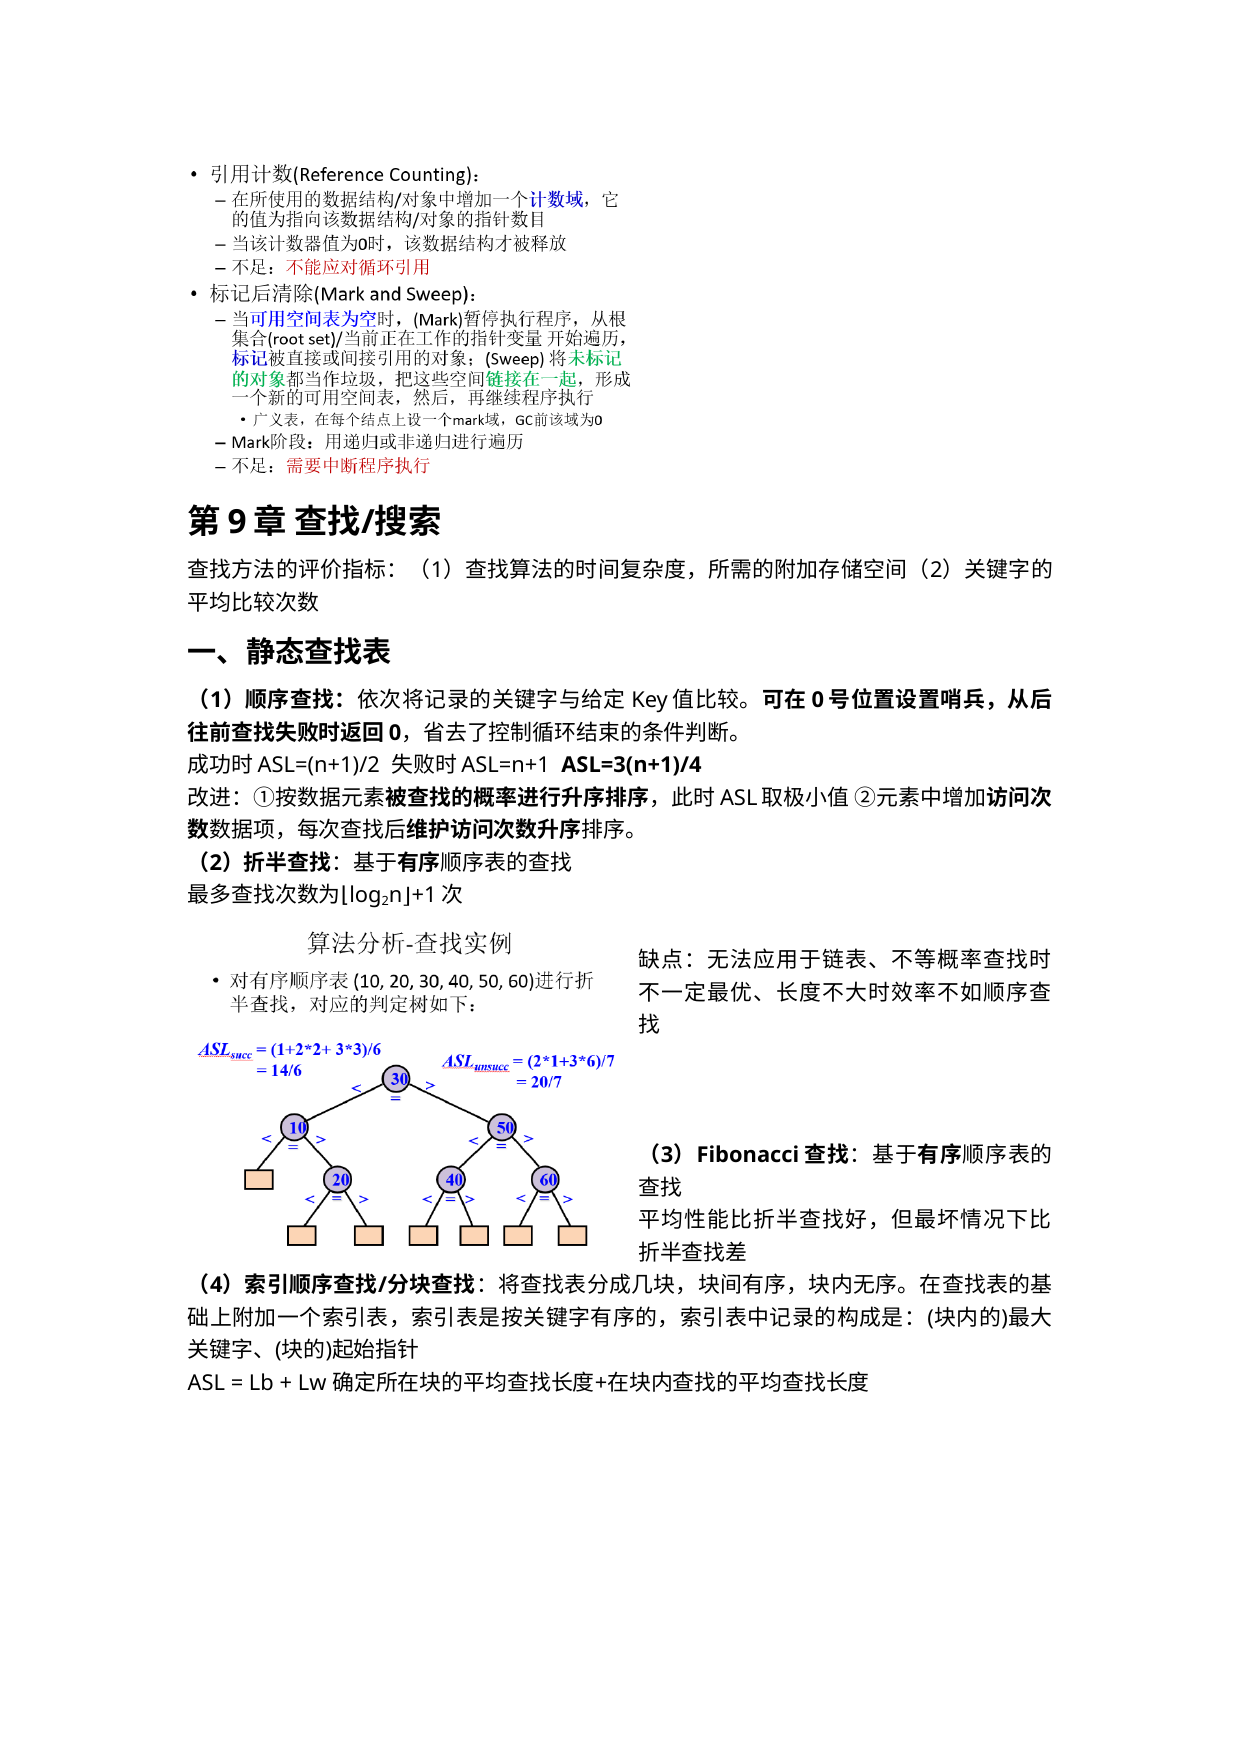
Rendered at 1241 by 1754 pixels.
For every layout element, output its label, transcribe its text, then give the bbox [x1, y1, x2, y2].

text 查找方法的评价指标：（1）查找算法的时间复杂度，所需的附加存储空间（2）关键字的平均比较次数 [187, 552, 1053, 617]
text 第9章 查找/搜索 [187, 487, 1053, 552]
text 改进：①按数据元素被查找的概率进行升序排序，此时ASL取极小值 ②元素中增加访问次数数据项，每次查找后维护访问次数升序排序。 [187, 779, 1053, 844]
picture [187, 162, 634, 476]
text （3）Fibonacci查找：基于有序顺序表的查找 [620, 1137, 1053, 1202]
text 缺点：无法应用于链表、不等概率查找时不一定最优、长度不大时效率不如顺序查找 [620, 942, 1053, 1039]
text （4）索引顺序查找/分块查找：将查找表分成几块，块间有序，块内无序。在查找表的基础上附加一个索引表，索引表是按关键字有序的，索引表中记录的构成是：(块内的)最大关键字、(块的)起始指针 [187, 1267, 1053, 1364]
text 成功时ASL=(n+1)/2 失败时ASL=n+1 ASL=3(n+1)/4 [187, 747, 1053, 779]
text 最多查找次数为⌊log2n⌋+1次 [187, 877, 1053, 909]
picture [187, 925, 620, 1251]
text ASL = Lb + Lw 确定所在块的平均查找长度+在块内查找的平均查找长度 [187, 1364, 1053, 1397]
text （1）顺序查找：依次将记录的关键字与给定Key值比较。可在0号位置设置哨兵，从后往前查找失败时返回0，省去了控制循环结束的条件判断。 [187, 682, 1053, 747]
text 一、静态查找表 [187, 617, 1053, 682]
text 平均性能比折半查找好，但最坏情况下比折半查找差 [187, 1202, 1053, 1267]
text （2）折半查找：基于有序顺序表的查找 [187, 844, 1053, 877]
